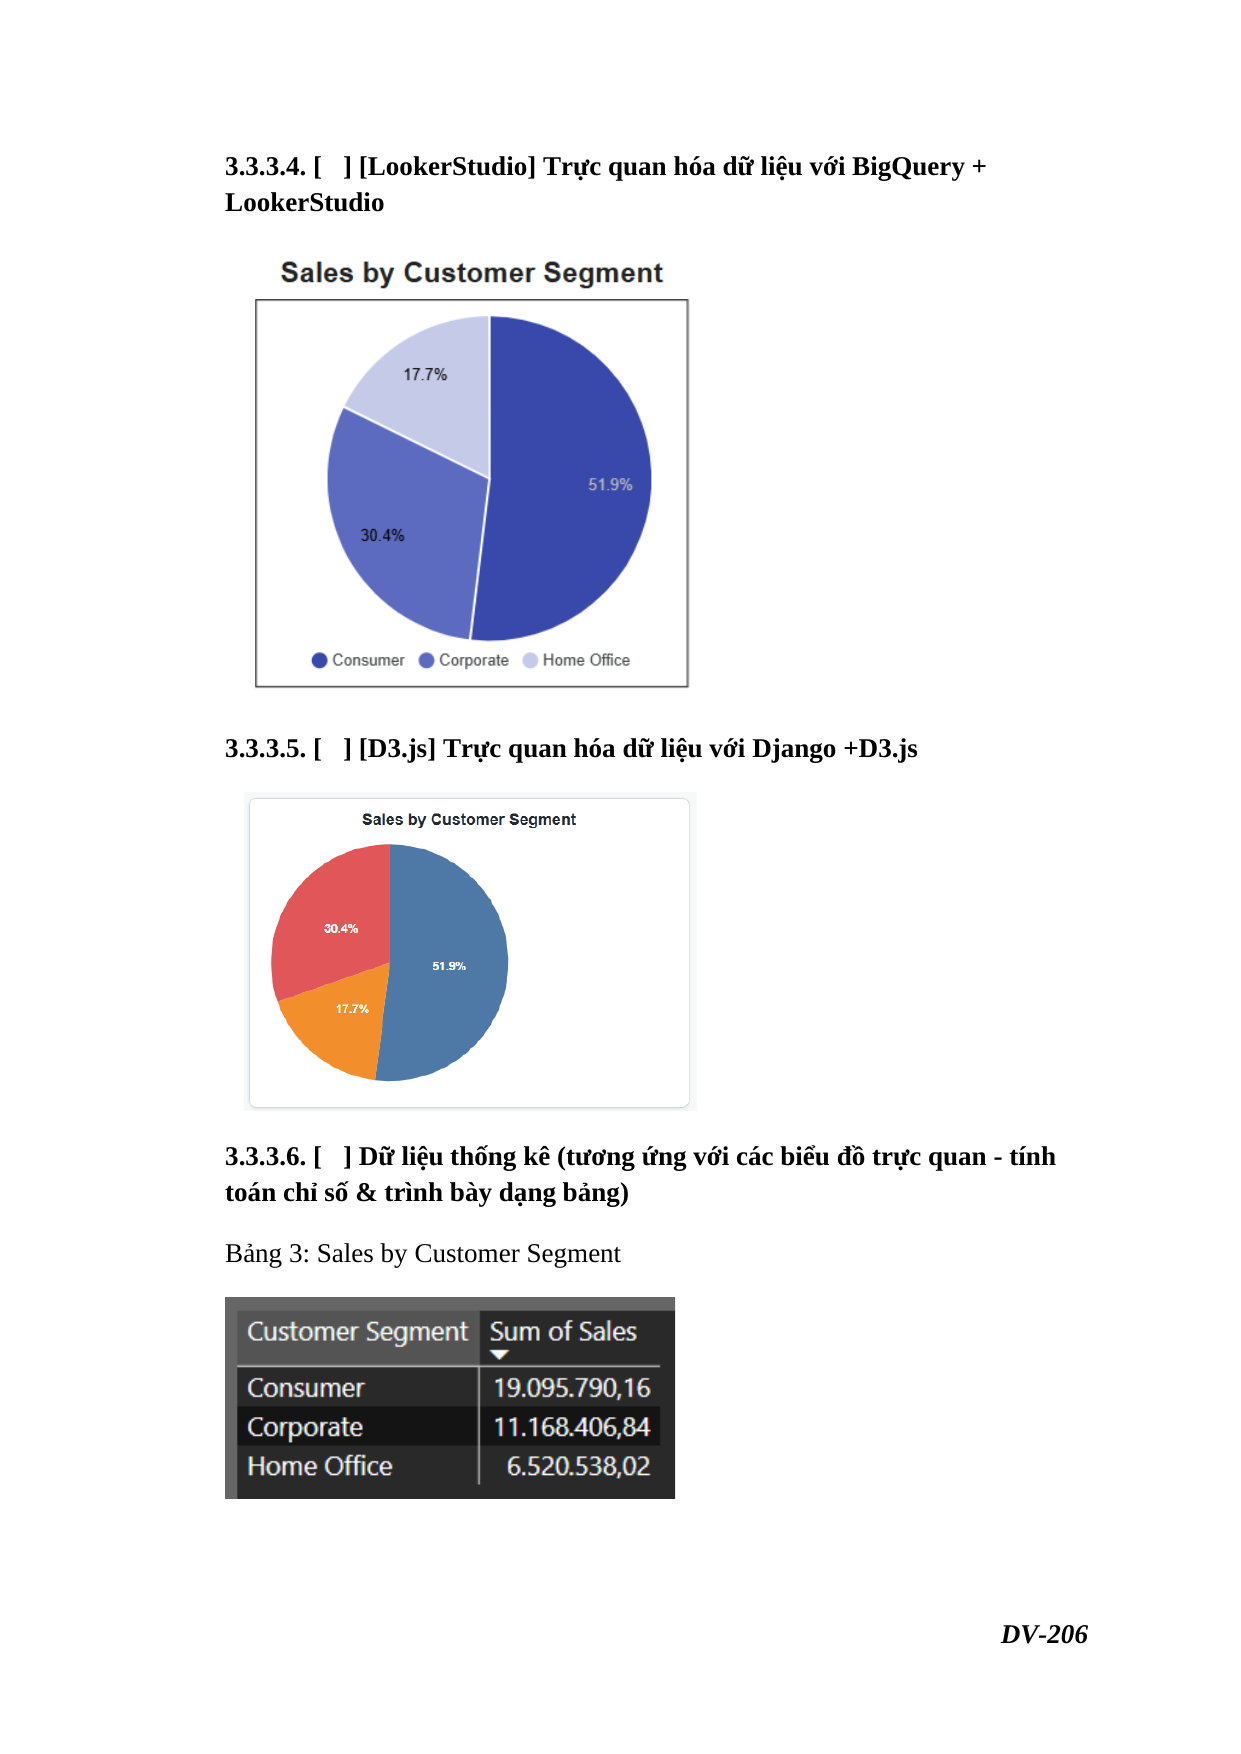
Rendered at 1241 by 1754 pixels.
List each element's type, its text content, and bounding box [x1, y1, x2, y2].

subtitle 3.3.3.6. [🔎] Dữ liệu thống kê (tương ứng với các biểu đồ trực quan - tính toán chỉ số & trình bày dạng bảng) [225, 1140, 1090, 1207]
text Bảng 3: Sales by Customer Segment [225, 1237, 1090, 1268]
subtitle 3.3.3.4. [🔎] [LookerStudio] Trực quan hóa dữ liệu với BigQuery + LookerStudio [225, 150, 1090, 217]
subtitle 3.3.3.5. [🔎] [D3.js] Trực quan hóa dữ liệu với Django +D3.js [225, 732, 1090, 763]
picture [225, 1297, 675, 1499]
picture [243, 792, 697, 1111]
picture [225, 246, 707, 702]
